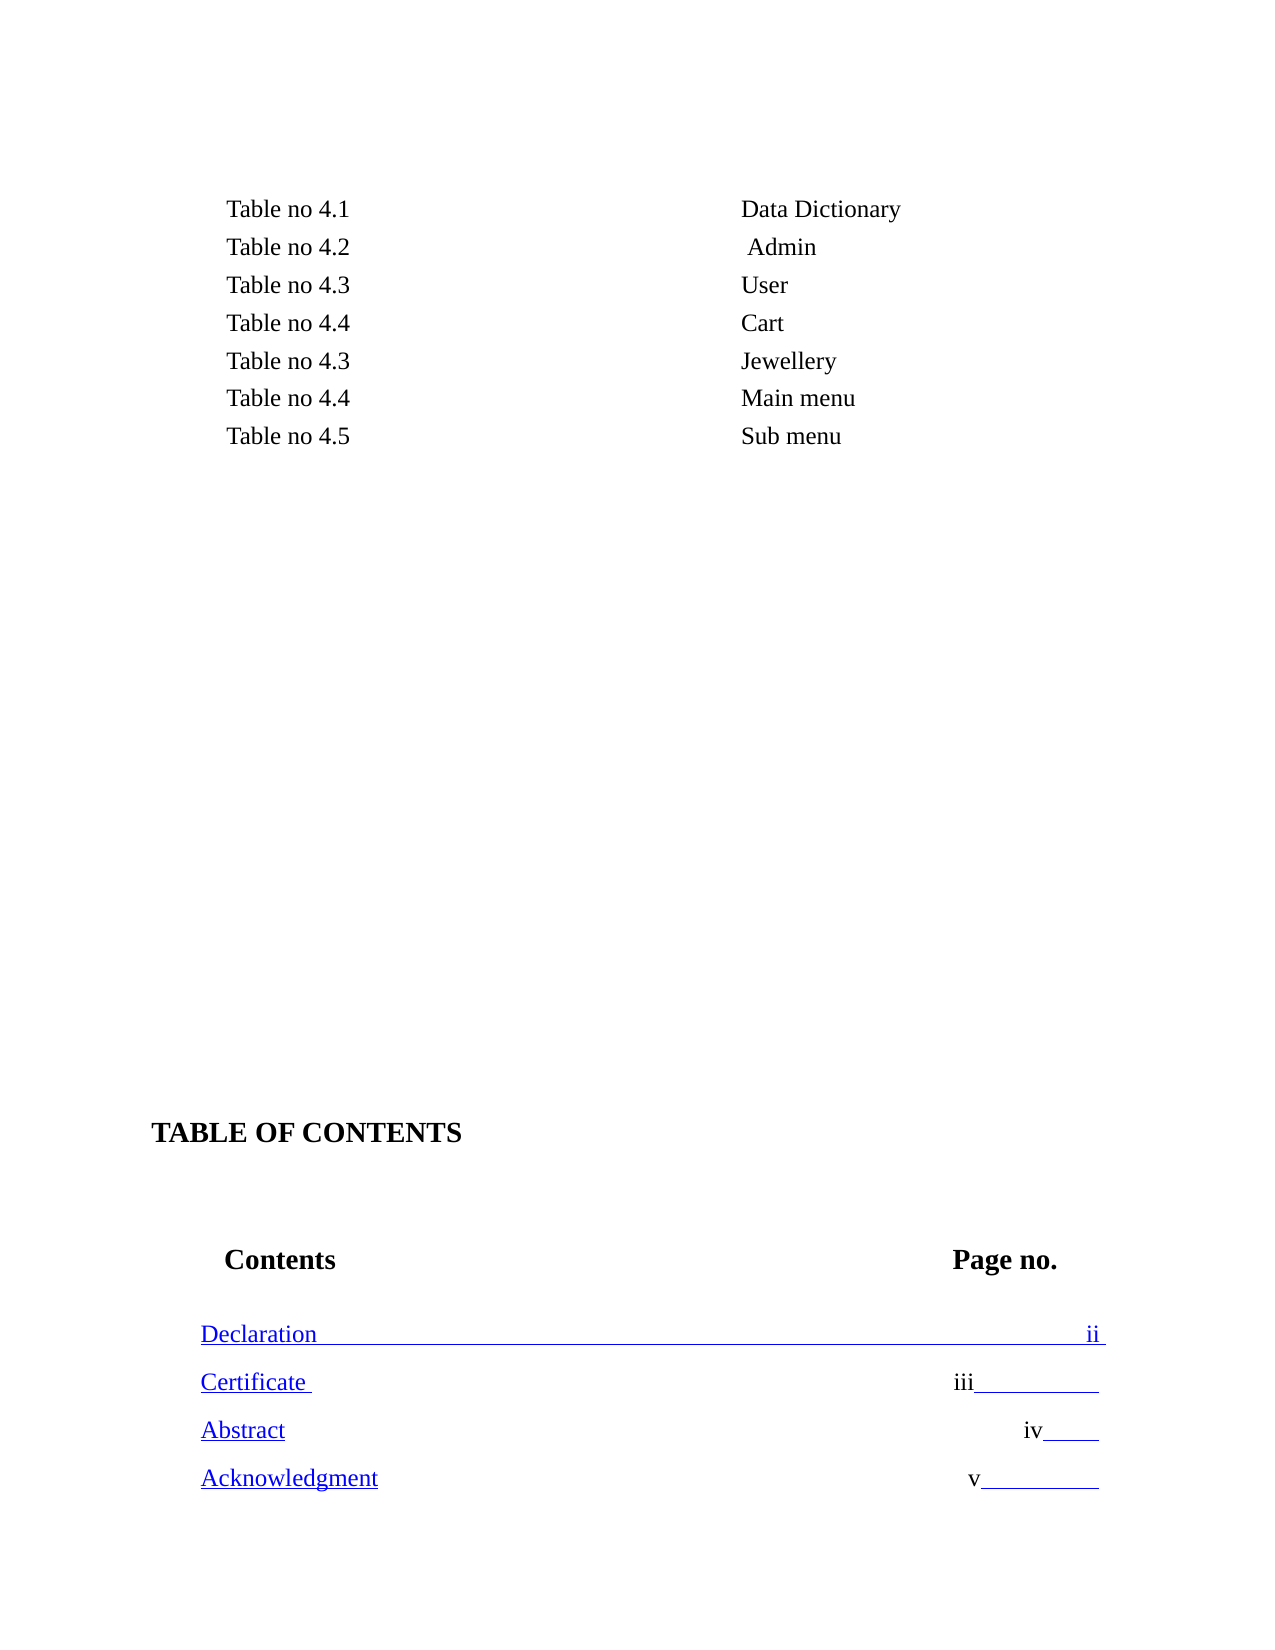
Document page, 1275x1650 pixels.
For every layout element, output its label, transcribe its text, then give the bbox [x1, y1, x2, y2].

text Table no 4.1 Data Dictionary [151, 188, 1118, 225]
text Table no 4.3 User [151, 263, 1118, 301]
text Table no 4.2 Admin [151, 226, 1118, 263]
text Acknowledgment v [171, 1456, 1125, 1493]
text Table no 4.4 Cart [151, 301, 1118, 339]
text Table no 4.5 Sub menu [151, 415, 1118, 452]
text Table no 4.4 Main menu [151, 377, 1118, 414]
text Declaration ii [171, 1312, 1125, 1350]
text TABLE OF CONTENTS [150, 1123, 1118, 1148]
text Certificate iii [171, 1360, 1125, 1398]
text Table no 4.3 Jewellery [151, 339, 1118, 377]
text Contents Page no. [224, 1249, 1118, 1274]
text Abstract iv [171, 1408, 1125, 1446]
